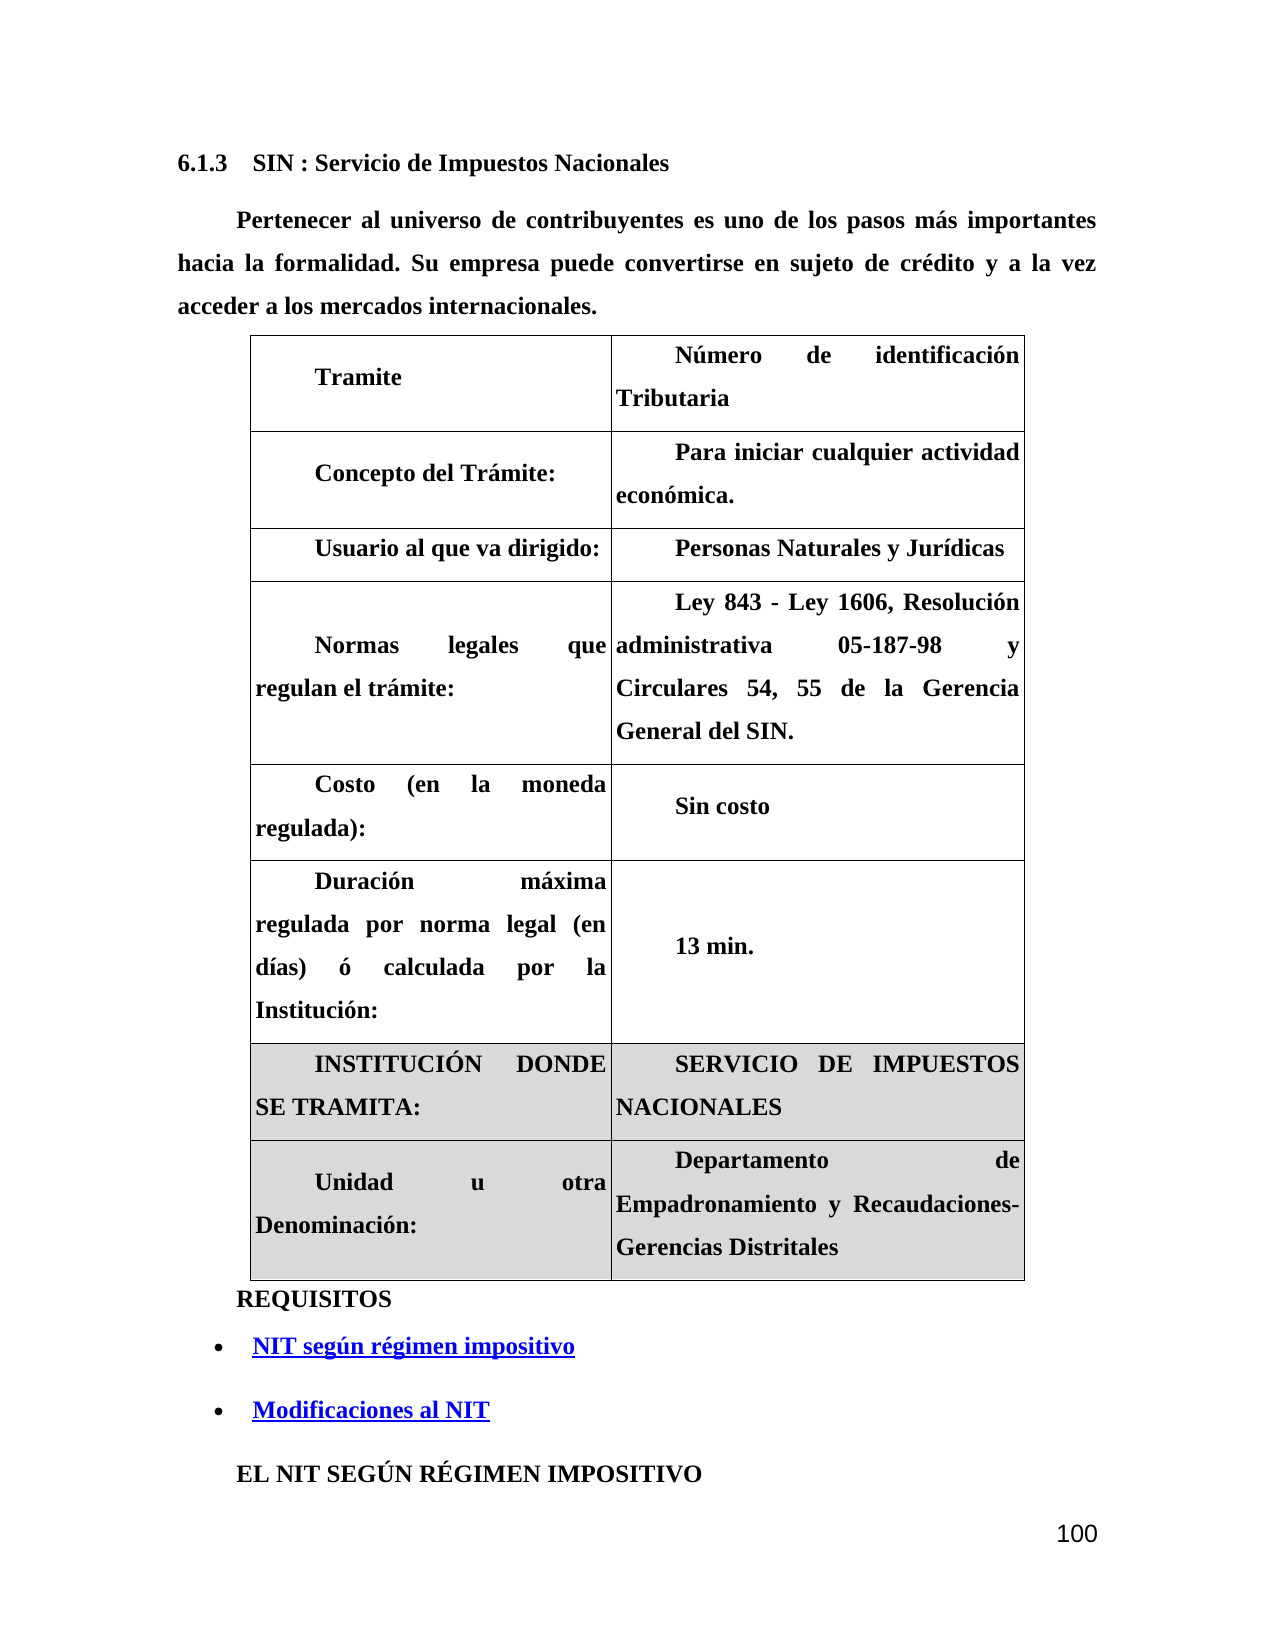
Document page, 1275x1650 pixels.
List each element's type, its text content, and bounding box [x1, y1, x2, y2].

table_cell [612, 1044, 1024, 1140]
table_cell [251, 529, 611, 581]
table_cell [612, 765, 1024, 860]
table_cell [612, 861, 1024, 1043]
text Pertenecer al universo de contribuyentes es uno de los pasos más importantes hacia la formalidad. Su empresa puede convertirse en sujeto de crédito y a la vez acceder a los mercados internacionales. [177, 205, 1098, 320]
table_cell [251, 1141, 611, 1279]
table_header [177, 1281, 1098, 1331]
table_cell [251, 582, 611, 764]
subtitle SIN : Servicio de Impuestos Nacionales [177, 148, 1098, 176]
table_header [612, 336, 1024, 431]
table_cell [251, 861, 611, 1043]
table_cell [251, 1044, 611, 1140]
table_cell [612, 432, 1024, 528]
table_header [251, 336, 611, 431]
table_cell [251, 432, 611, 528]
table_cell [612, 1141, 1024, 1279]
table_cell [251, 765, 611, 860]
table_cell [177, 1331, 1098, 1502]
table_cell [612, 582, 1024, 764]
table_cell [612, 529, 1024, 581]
